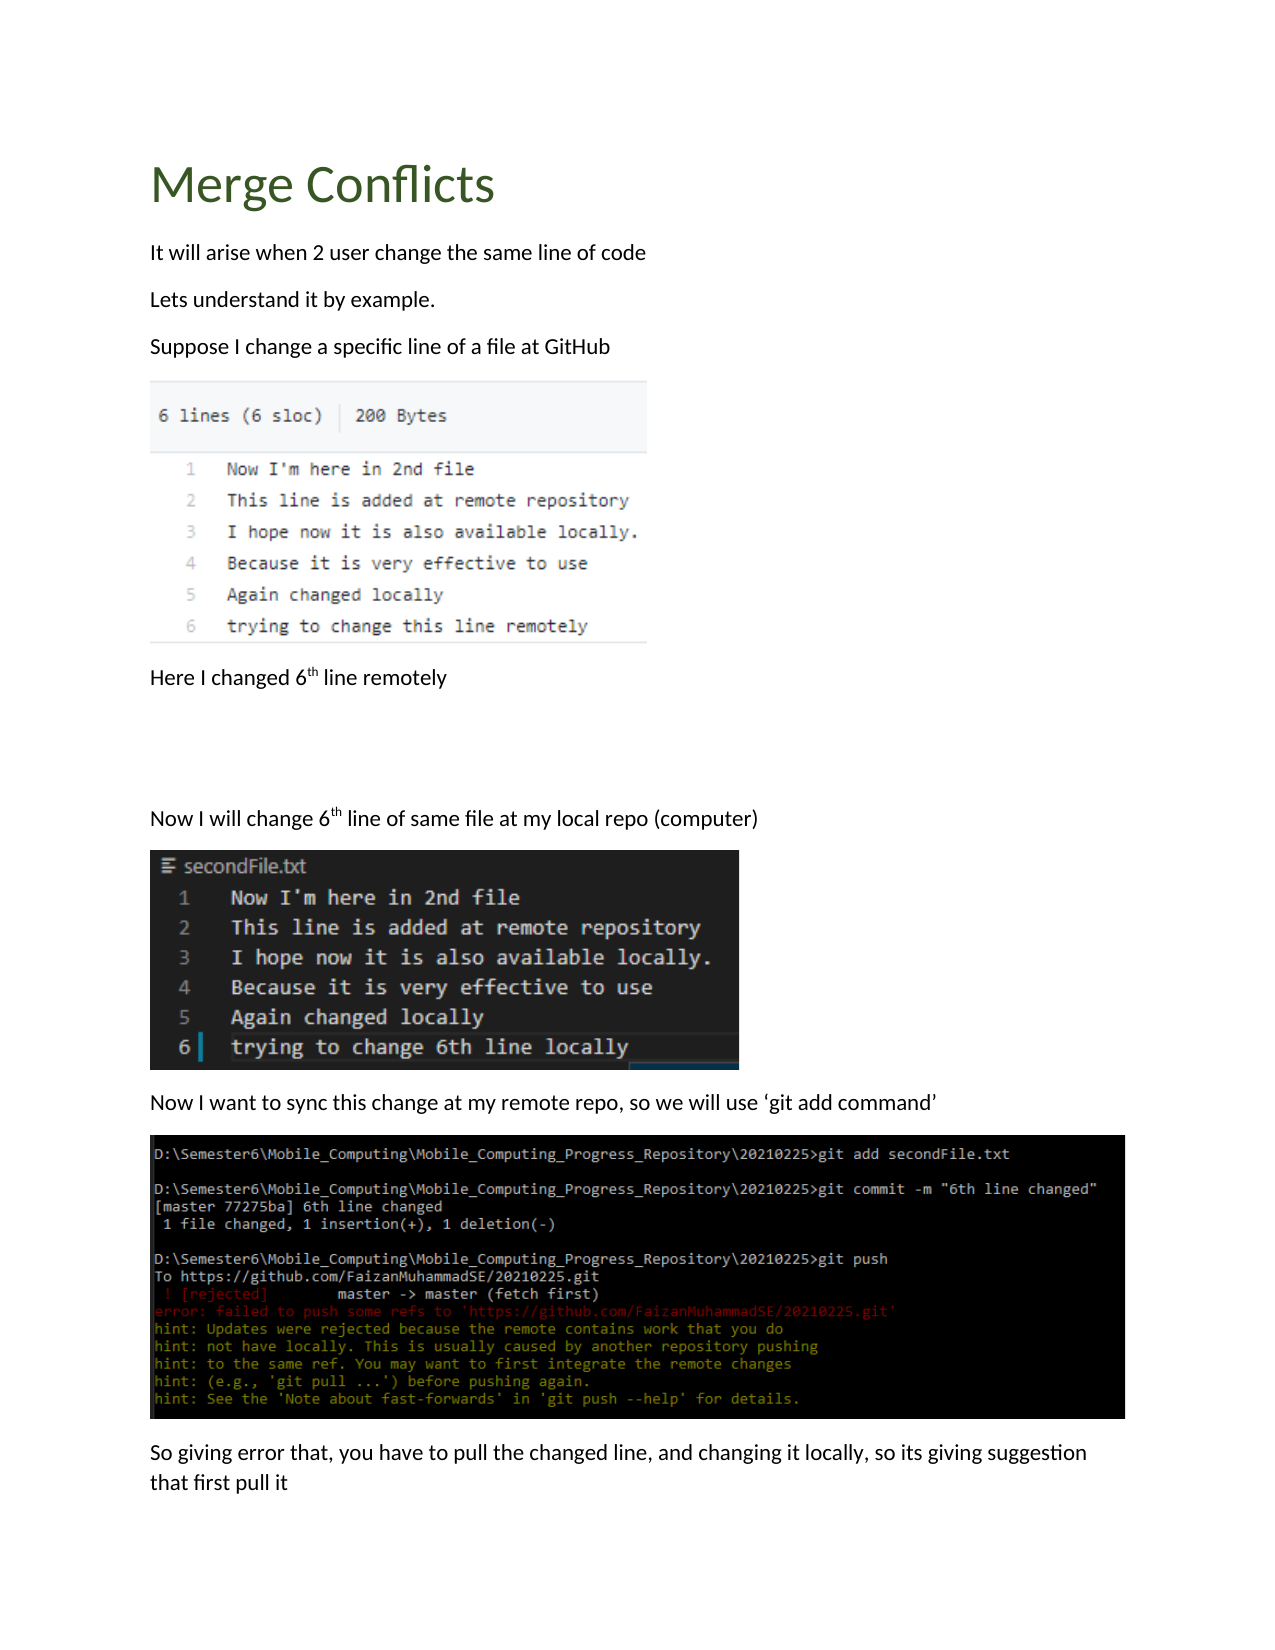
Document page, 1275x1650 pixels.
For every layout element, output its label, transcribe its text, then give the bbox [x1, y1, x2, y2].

picture [150, 378, 647, 645]
text Now I will change 6th line of same file at my local repo (computer) [150, 804, 1125, 832]
text Merge Conflicts [150, 150, 1125, 216]
text It will arise when 2 user change the same line of code [150, 238, 1125, 266]
picture [150, 850, 740, 1070]
text Lets understand it by example. [150, 285, 1125, 313]
picture [150, 1135, 1125, 1419]
text Suppose I change a specific line of a file at GitHub [150, 332, 1125, 360]
text Here I changed 6th line remotely [150, 663, 1125, 691]
text So giving error that, you have to pull the changed line, and changing it locally, so its giving suggestion that first pull it [150, 1438, 1125, 1496]
text Now I want to sync this change at my remote repo, so we will use ‘git add command’ [150, 1088, 1125, 1116]
